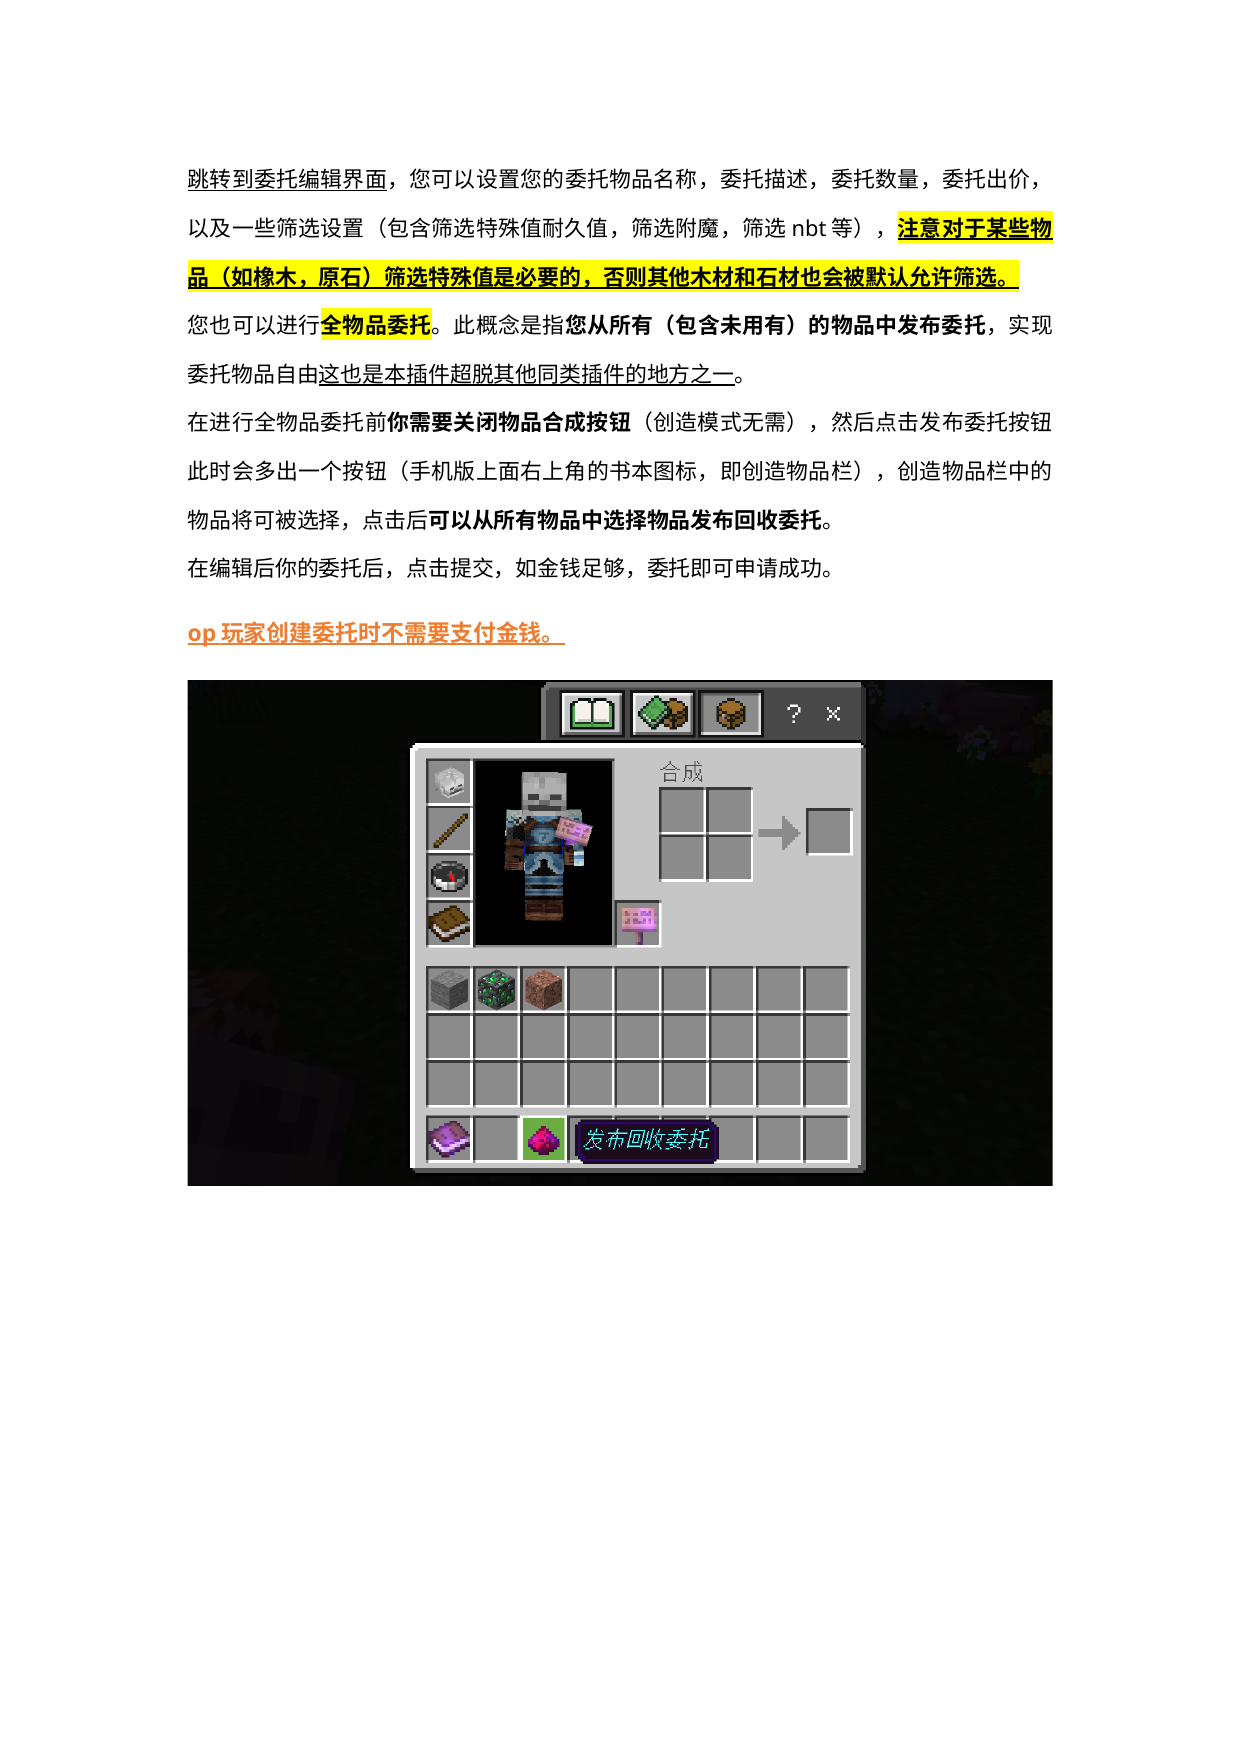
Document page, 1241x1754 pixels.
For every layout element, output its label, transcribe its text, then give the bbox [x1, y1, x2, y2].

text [187, 162, 1053, 292]
picture [187, 680, 1053, 1186]
text op玩家创建委托时不需要支付金钱。 [187, 599, 1053, 664]
text 您也可以进行全物品委托。此概念是指您从所有（包含未用有）的物品中发布委托，实现委托物品自由这也是本插件超脱其他同类插件的地方之一。 [187, 308, 1053, 389]
text 在进行全物品委托前你需要关闭物品合成按钮（创造模式无需），然后点击发布委托按钮，此时会多出一个按钮（手机版上面右上角的书本图标，即创造物品栏），创造物品栏中的物品将可被选择，点击后可以从所有物品中选择物品发布回收委托。 [187, 405, 1053, 535]
text 在编辑后你的委托后，点击提交，如金钱足够，委托即可申请成功。 [187, 551, 1053, 583]
